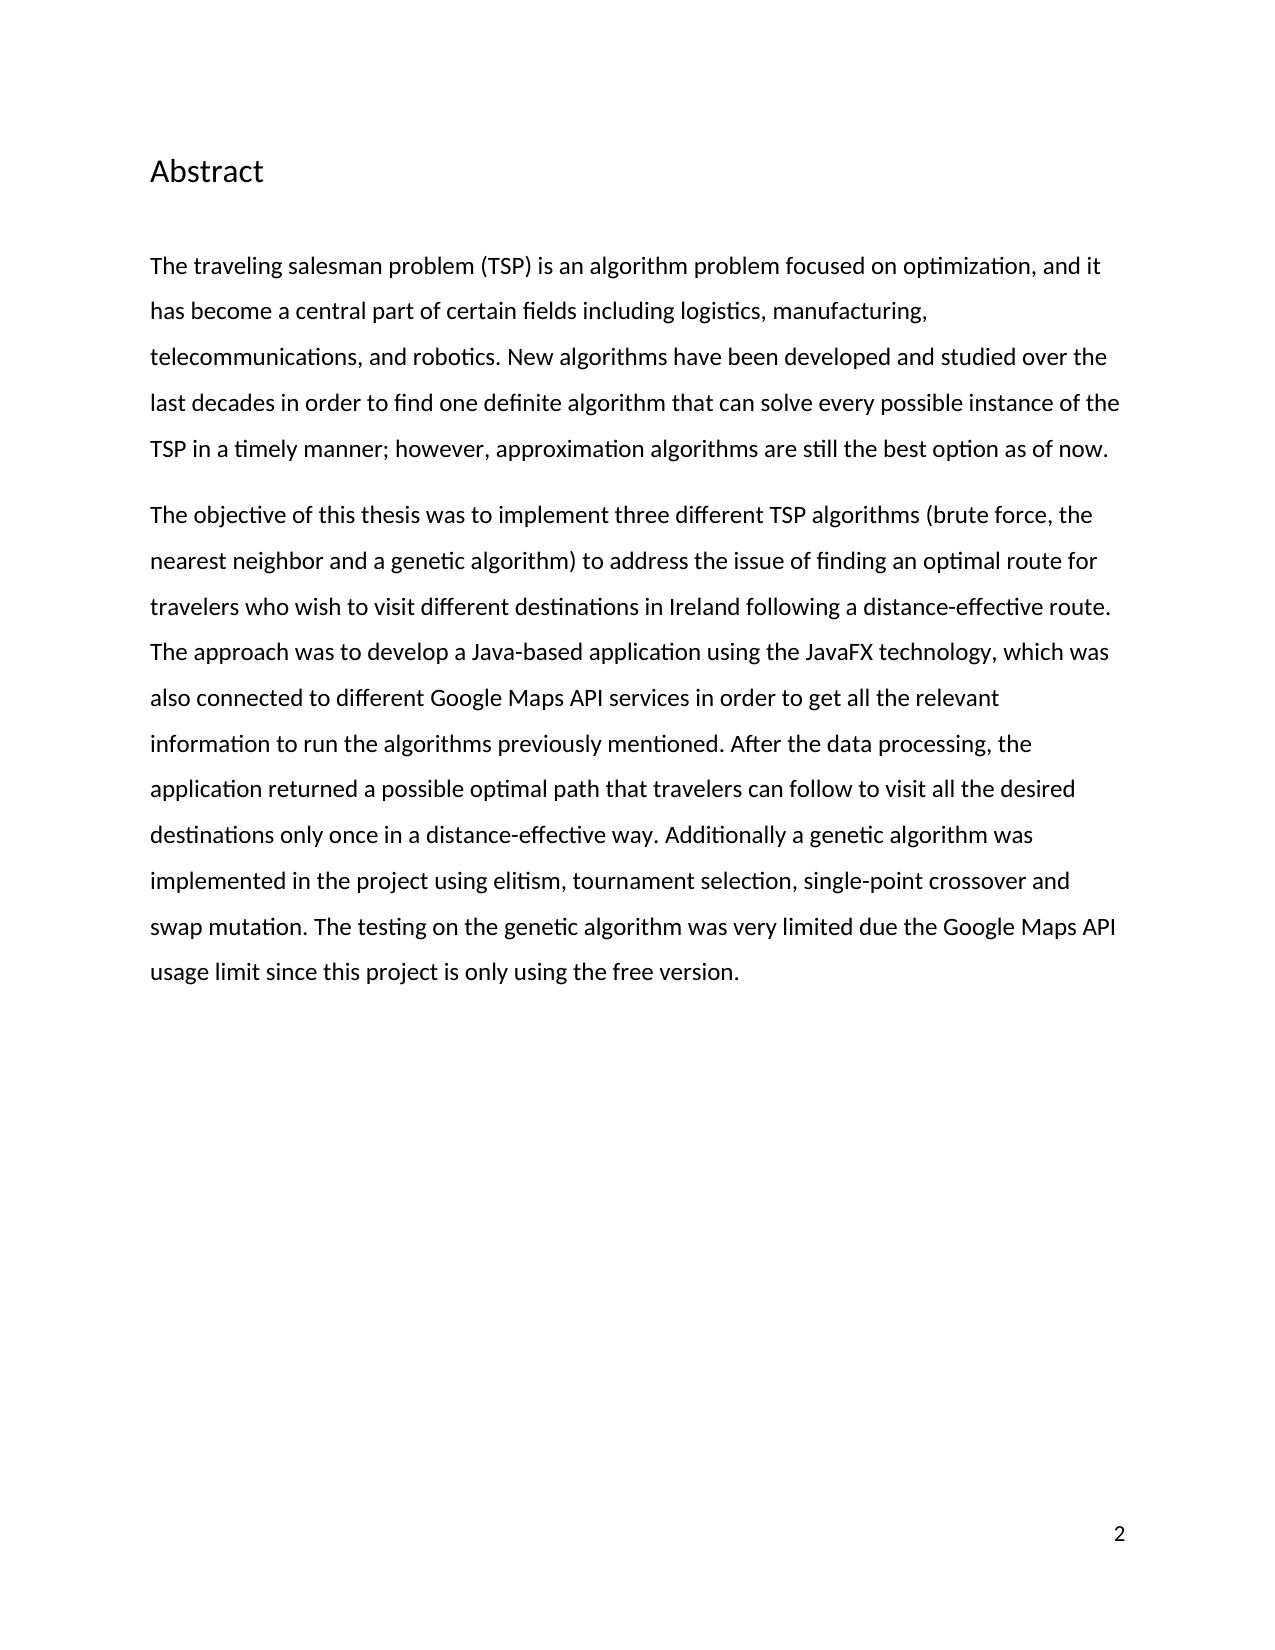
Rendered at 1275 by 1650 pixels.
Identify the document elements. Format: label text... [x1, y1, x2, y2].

text The objective of this thesis was to implement three different TSP algorithms (brute force, the nearest neighbor and a genetic algorithm) to address the issue of finding an optimal route for travelers who wish to visit different destinations in Ireland following a distance-effective route. The approach was to develop a Java-based application using the JavaFX technology, which was also connected to different Google Maps API services in order to get all the relevant information to run the algorithms previously mentioned. After the data processing, the application returned a possible optimal path that travelers can follow to visit all the desired destinations only once in a distance-effective way. Additionally a genetic algorithm was implemented in the project using elitism, tournament selection, single-point crossover and swap mutation. The testing on the genetic algorithm was very limited due the Google Maps API usage limit since this project is only using the free version. [150, 499, 1125, 987]
text The traveling salesman problem (TSP) is an algorithm problem focused on optimization, and it has become a central part of certain fields including logistics, manufacturing, telecommunications, and robotics. New algorithms have been developed and studied over the last decades in order to find one definite algorithm that can solve every possible instance of the TSP in a timely manner; however, approximation algorithms are still the best option as of now. [150, 250, 1125, 463]
subtitle Abstract [150, 150, 1125, 191]
